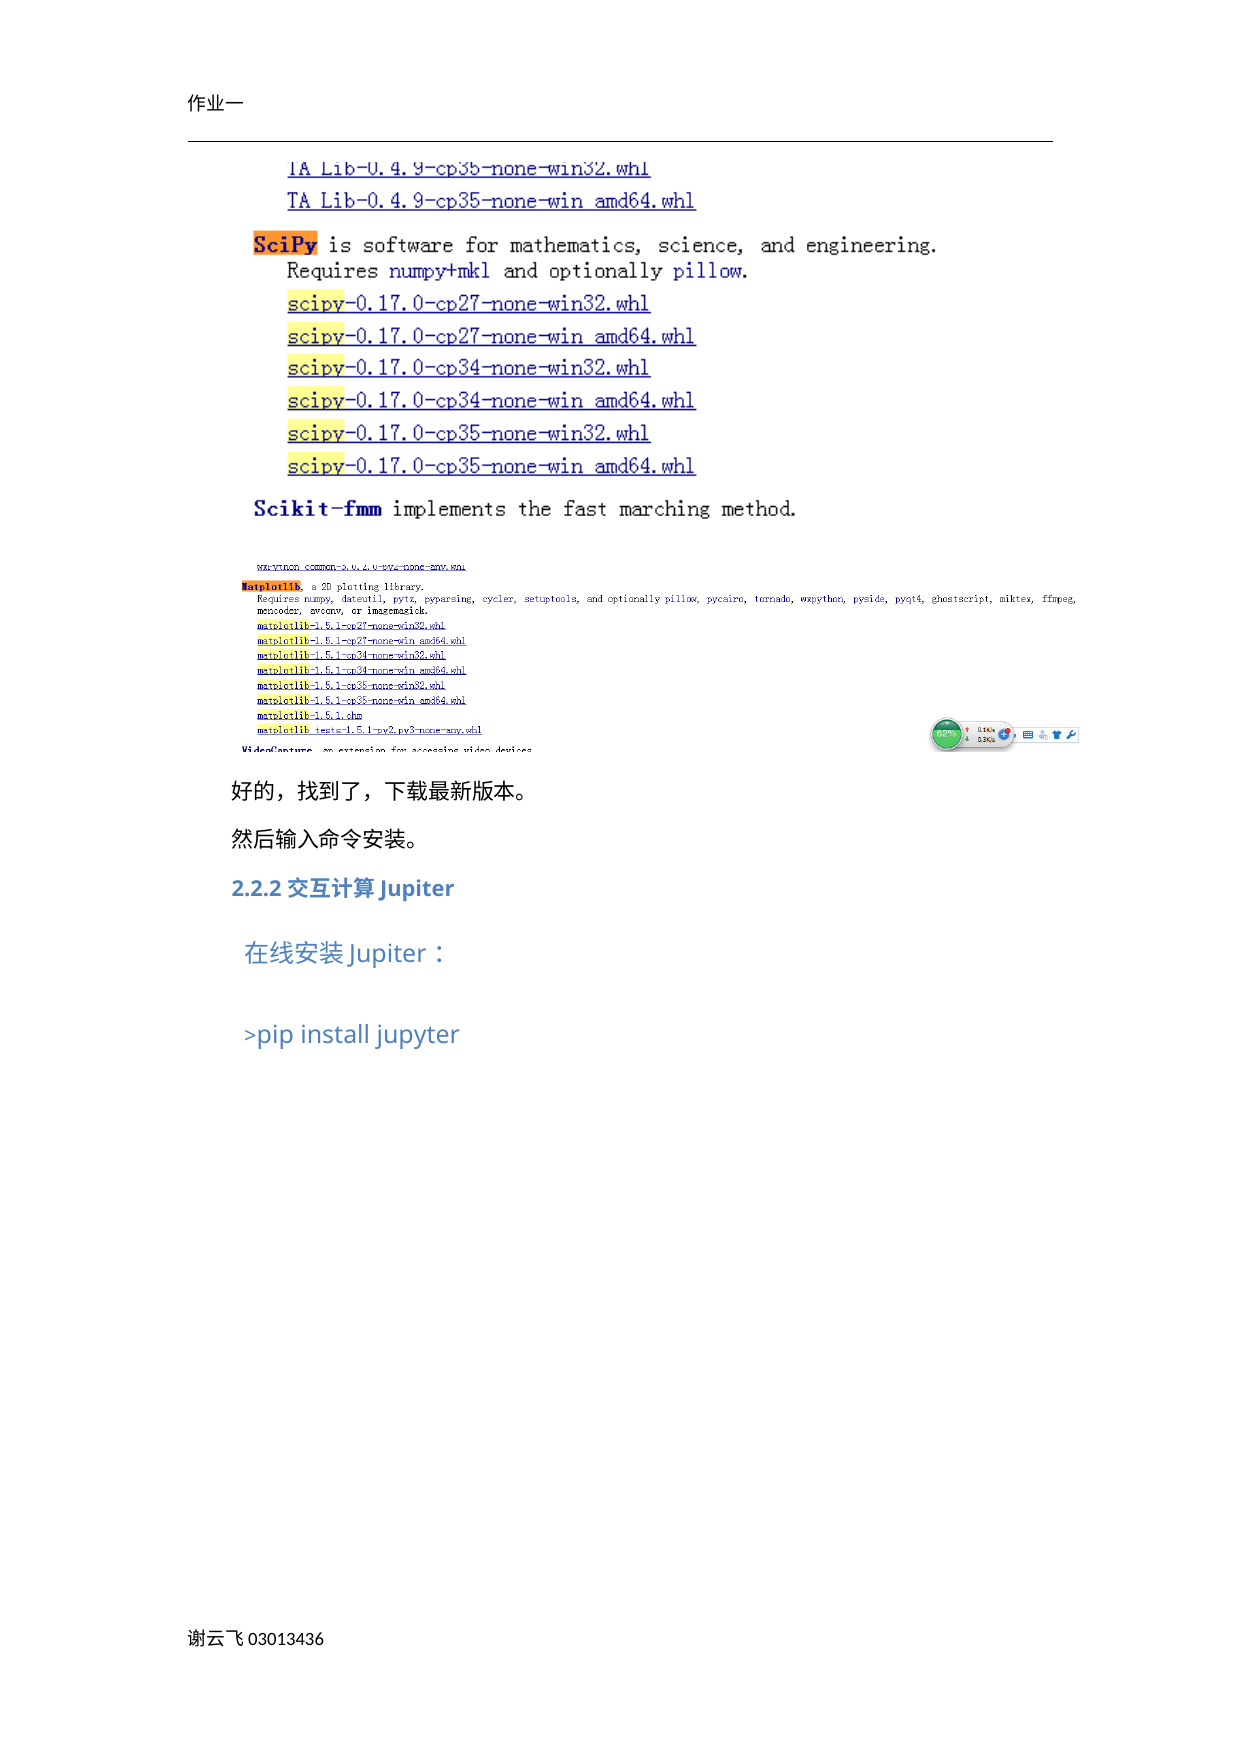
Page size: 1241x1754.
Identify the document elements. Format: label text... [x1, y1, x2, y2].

text 然后输入命令安装。 [187, 822, 1053, 854]
text 2.2.2 交互计算 Jupiter [187, 870, 1053, 903]
text 在线安装Jupiter ： [187, 919, 1053, 984]
picture [231, 162, 1097, 526]
picture [231, 565, 1097, 752]
text 好的，找到了，下载最新版本。 [187, 774, 1053, 806]
text >pip install jupyter [187, 1002, 1053, 1067]
